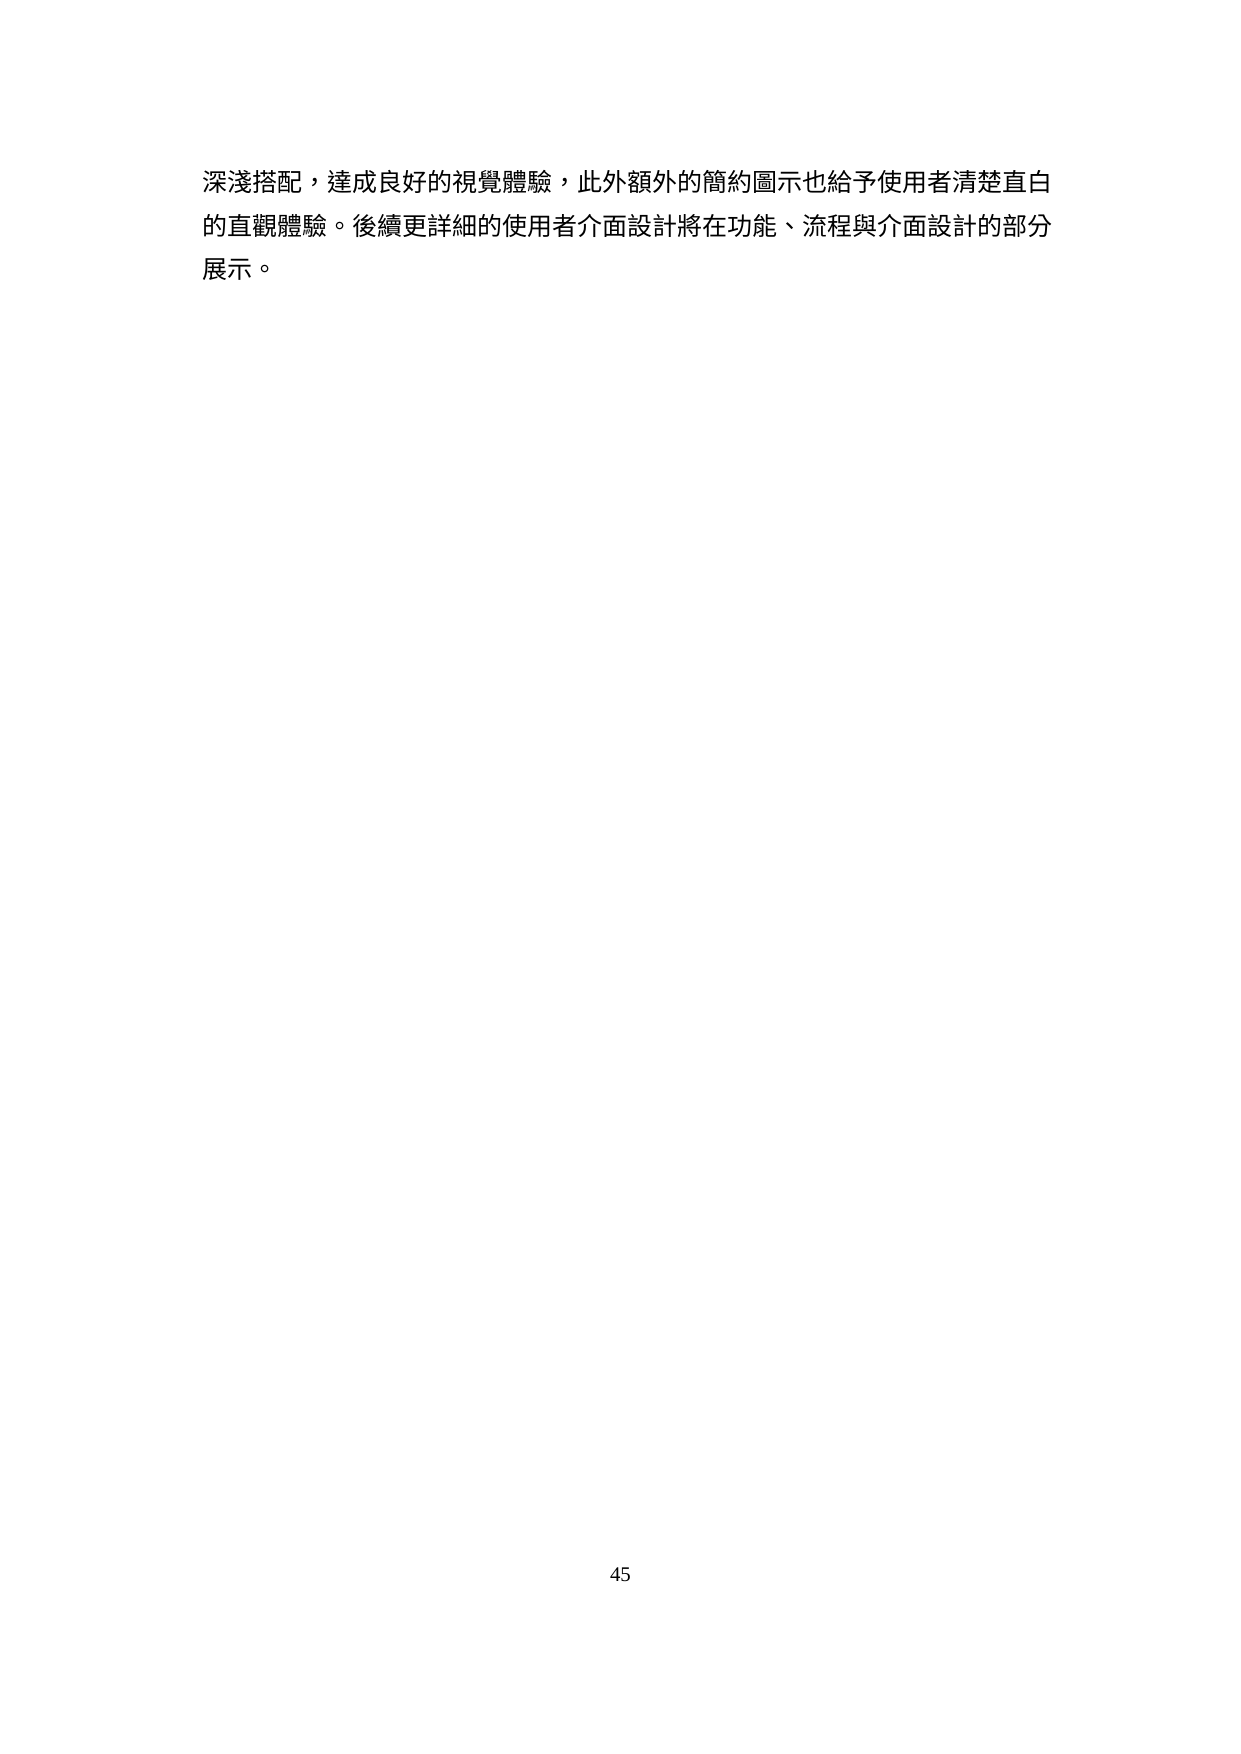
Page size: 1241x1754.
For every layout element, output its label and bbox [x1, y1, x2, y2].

text [202, 162, 1053, 286]
